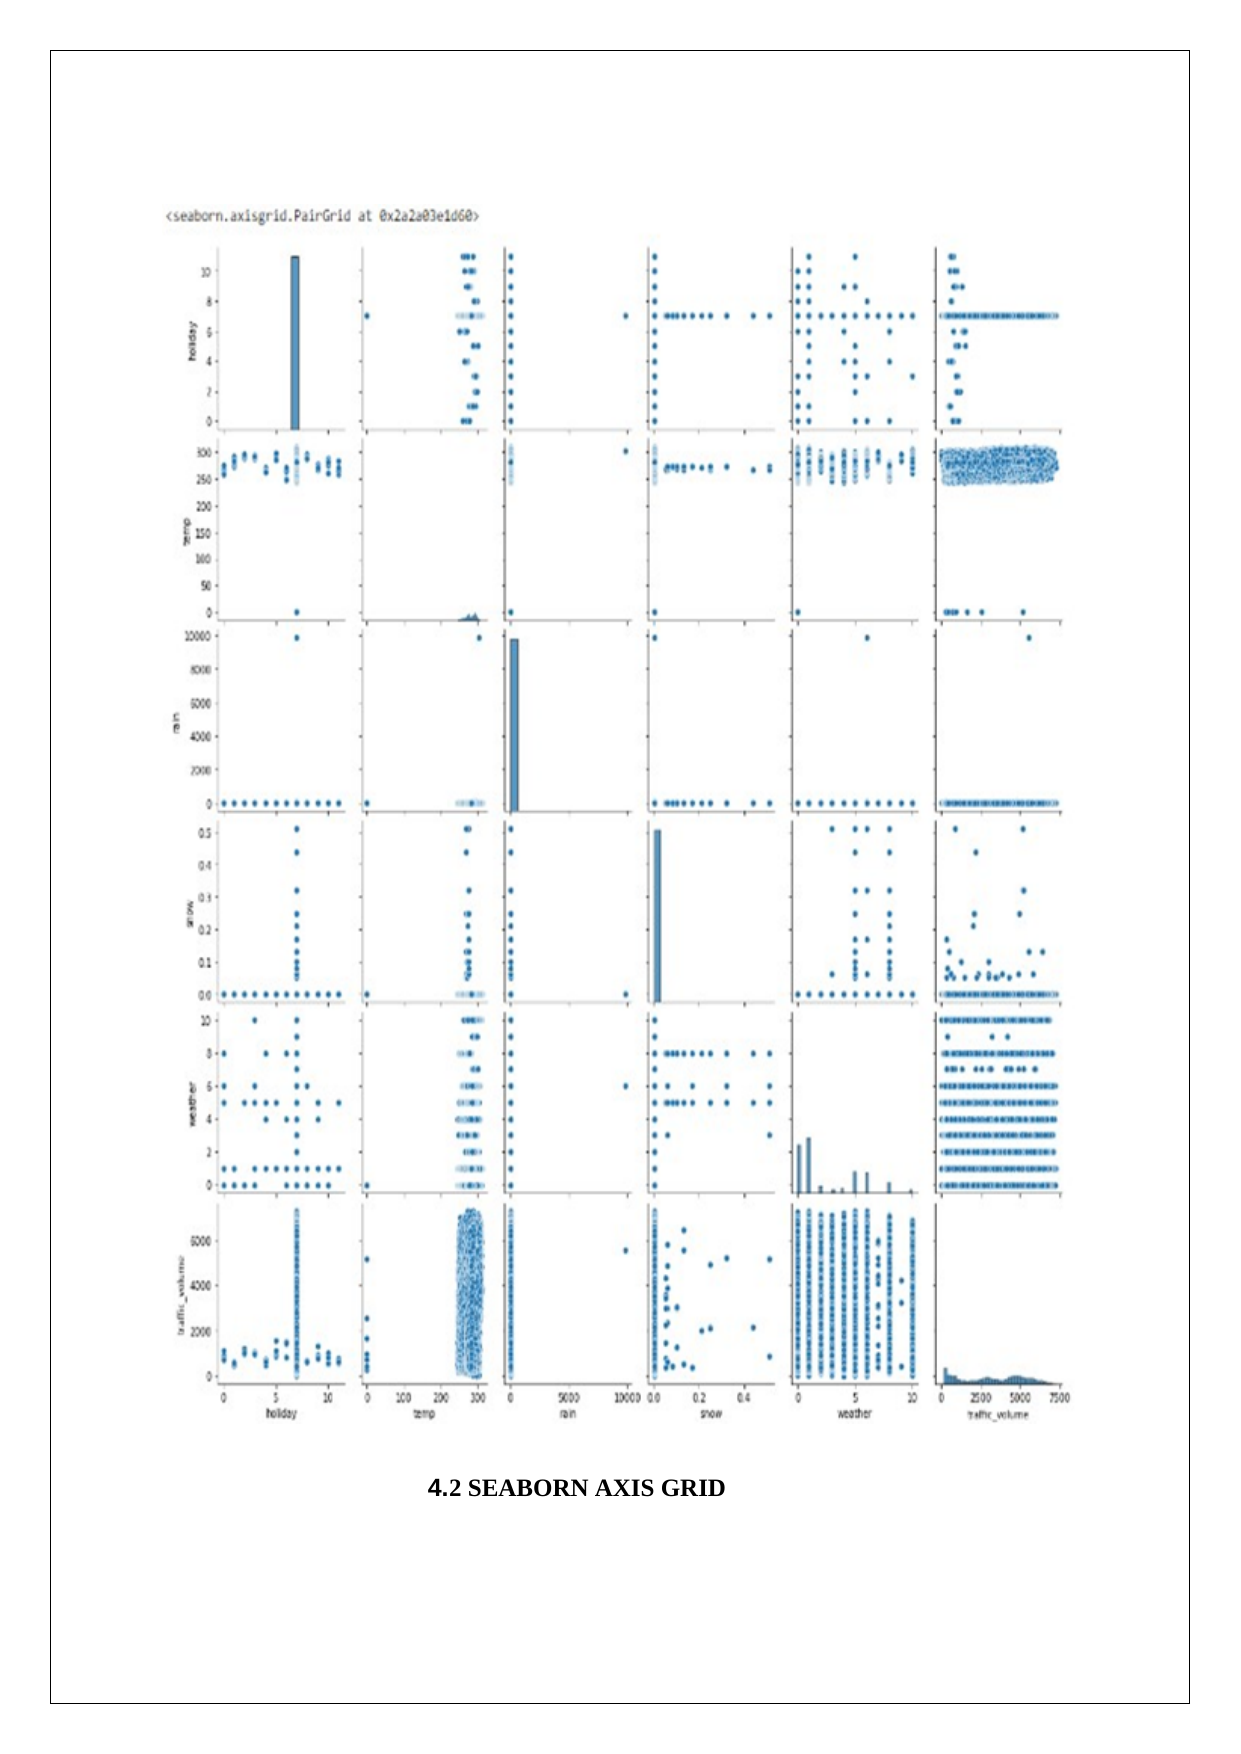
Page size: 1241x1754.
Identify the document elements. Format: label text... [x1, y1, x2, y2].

text 4.2 SEABORN AXIS GRID [162, 1473, 1090, 1502]
picture [162, 204, 1076, 1424]
